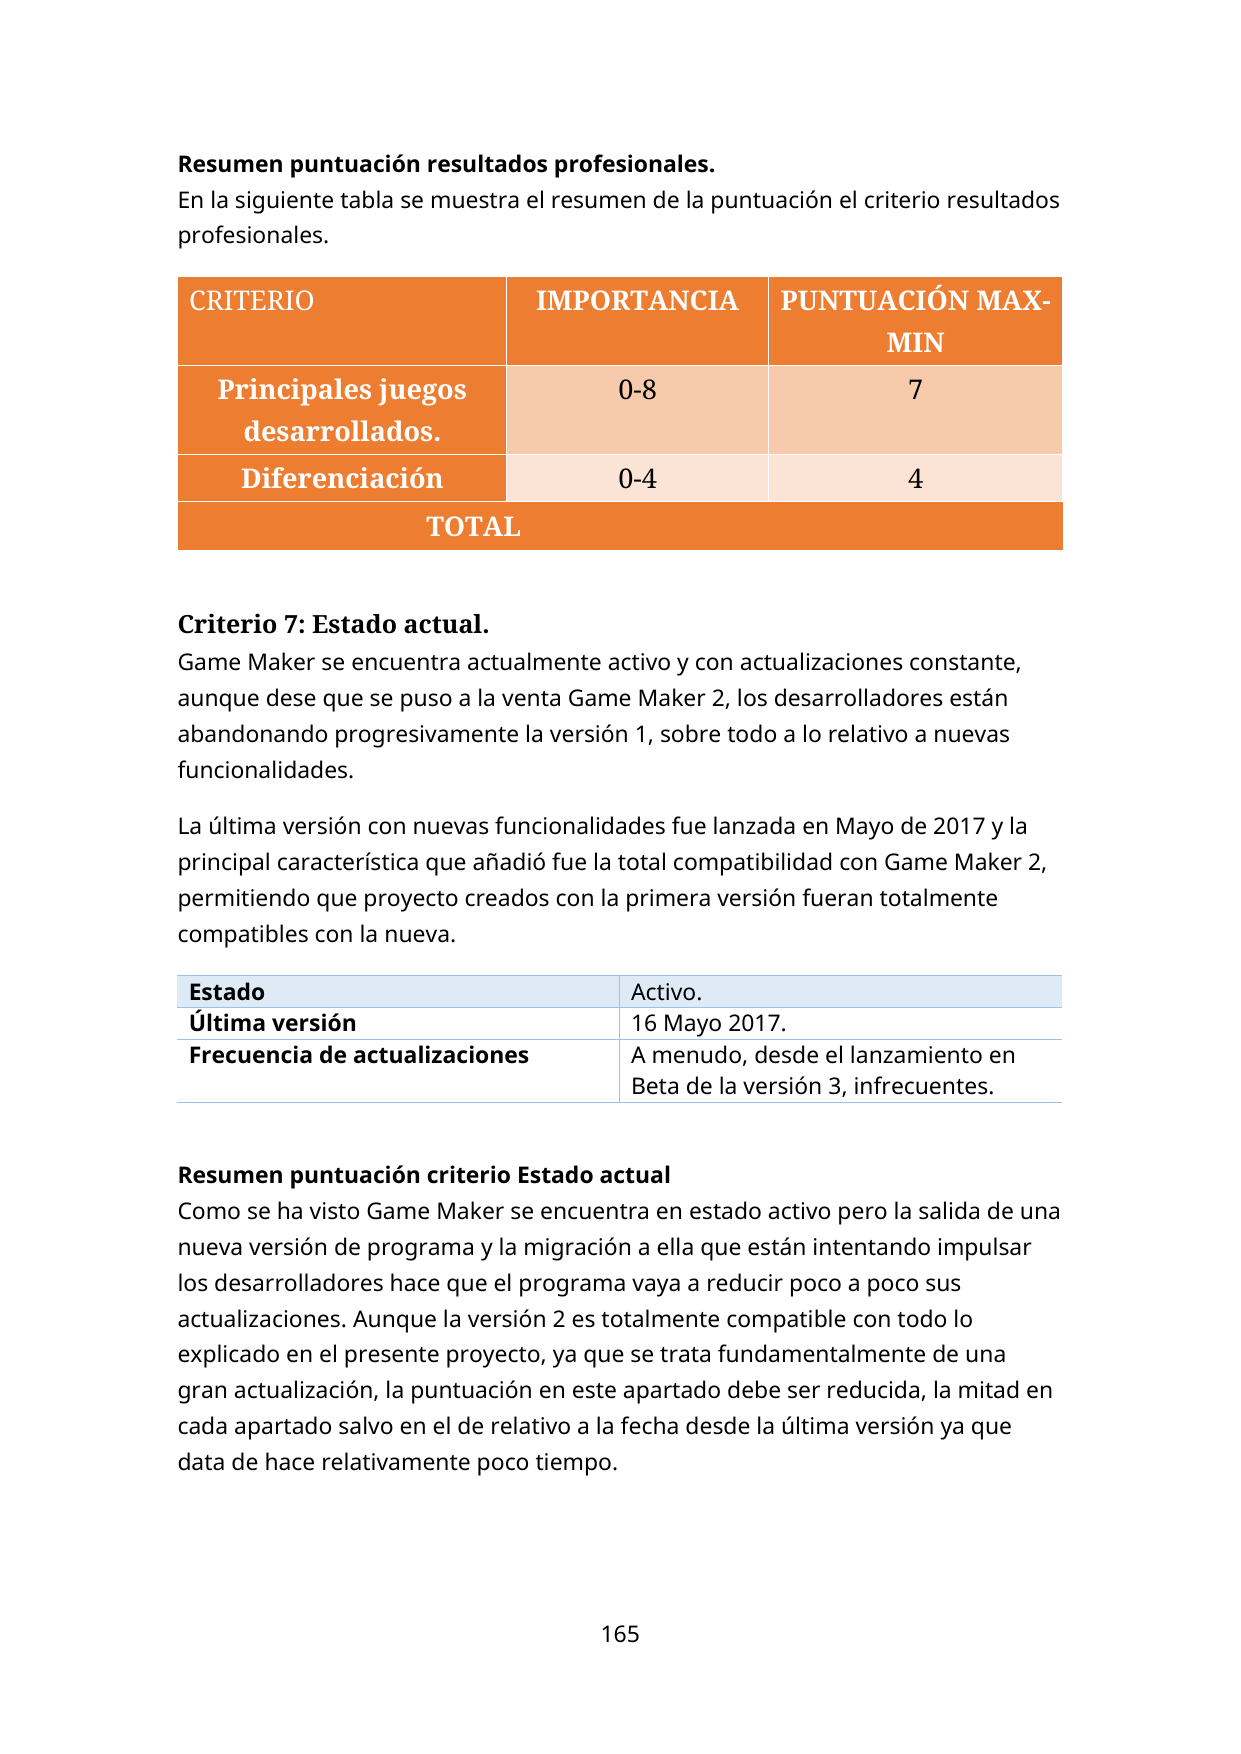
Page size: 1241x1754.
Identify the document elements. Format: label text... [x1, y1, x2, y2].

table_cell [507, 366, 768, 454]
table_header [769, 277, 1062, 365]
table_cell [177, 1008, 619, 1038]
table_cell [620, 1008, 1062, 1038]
text En la siguiente tabla se muestra el resumen de la puntuación el criterio resultados profesionales. [177, 183, 1063, 251]
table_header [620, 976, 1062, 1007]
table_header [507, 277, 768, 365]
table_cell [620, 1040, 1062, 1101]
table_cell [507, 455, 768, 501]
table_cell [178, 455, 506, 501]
subtitle Resumen puntuación resultados profesionales. [177, 148, 1063, 179]
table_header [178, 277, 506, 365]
text Game Maker se encuentra actualmente activo y con actualizaciones constante, aunque dese que se puso a la venta Game Maker 2, los desarrolladores están abandonando progresivamente la versión 1, sobre todo a lo relativo a nuevas funcionalidades. [177, 646, 1063, 785]
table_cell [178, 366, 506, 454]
text Como se ha visto Game Maker se encuentra en estado activo pero la salida de una nueva versión de programa y la migración a ella que están intentando impulsar los desarrolladores hace que el programa vaya a reducir poco a poco sus actualizaciones. Aunque la versión 2 es totalmente compatible con todo lo explicado en el presente proyecto, ya que se trata fundamentalmente de una gran actualización, la puntuación en este apartado debe ser reducida, la mitad en cada apartado salvo en el de relativo a la fecha desde la última versión ya que data de hace relativamente poco tiempo. [177, 1195, 1063, 1477]
text La última versión con nuevas funcionalidades fue lanzada en Mayo de 2017 y la principal característica que añadió fue la total compatibilidad con Game Maker 2, permitiendo que proyecto creados con la primera versión fueran totalmente compatibles con la nueva. [177, 810, 1063, 949]
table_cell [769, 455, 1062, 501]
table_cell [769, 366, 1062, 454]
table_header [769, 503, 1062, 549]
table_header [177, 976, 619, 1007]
subtitle Criterio 7: Estado actual. [177, 607, 1063, 641]
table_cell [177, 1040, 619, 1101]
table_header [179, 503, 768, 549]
subtitle Resumen puntuación criterio Estado actual [177, 1159, 1063, 1190]
